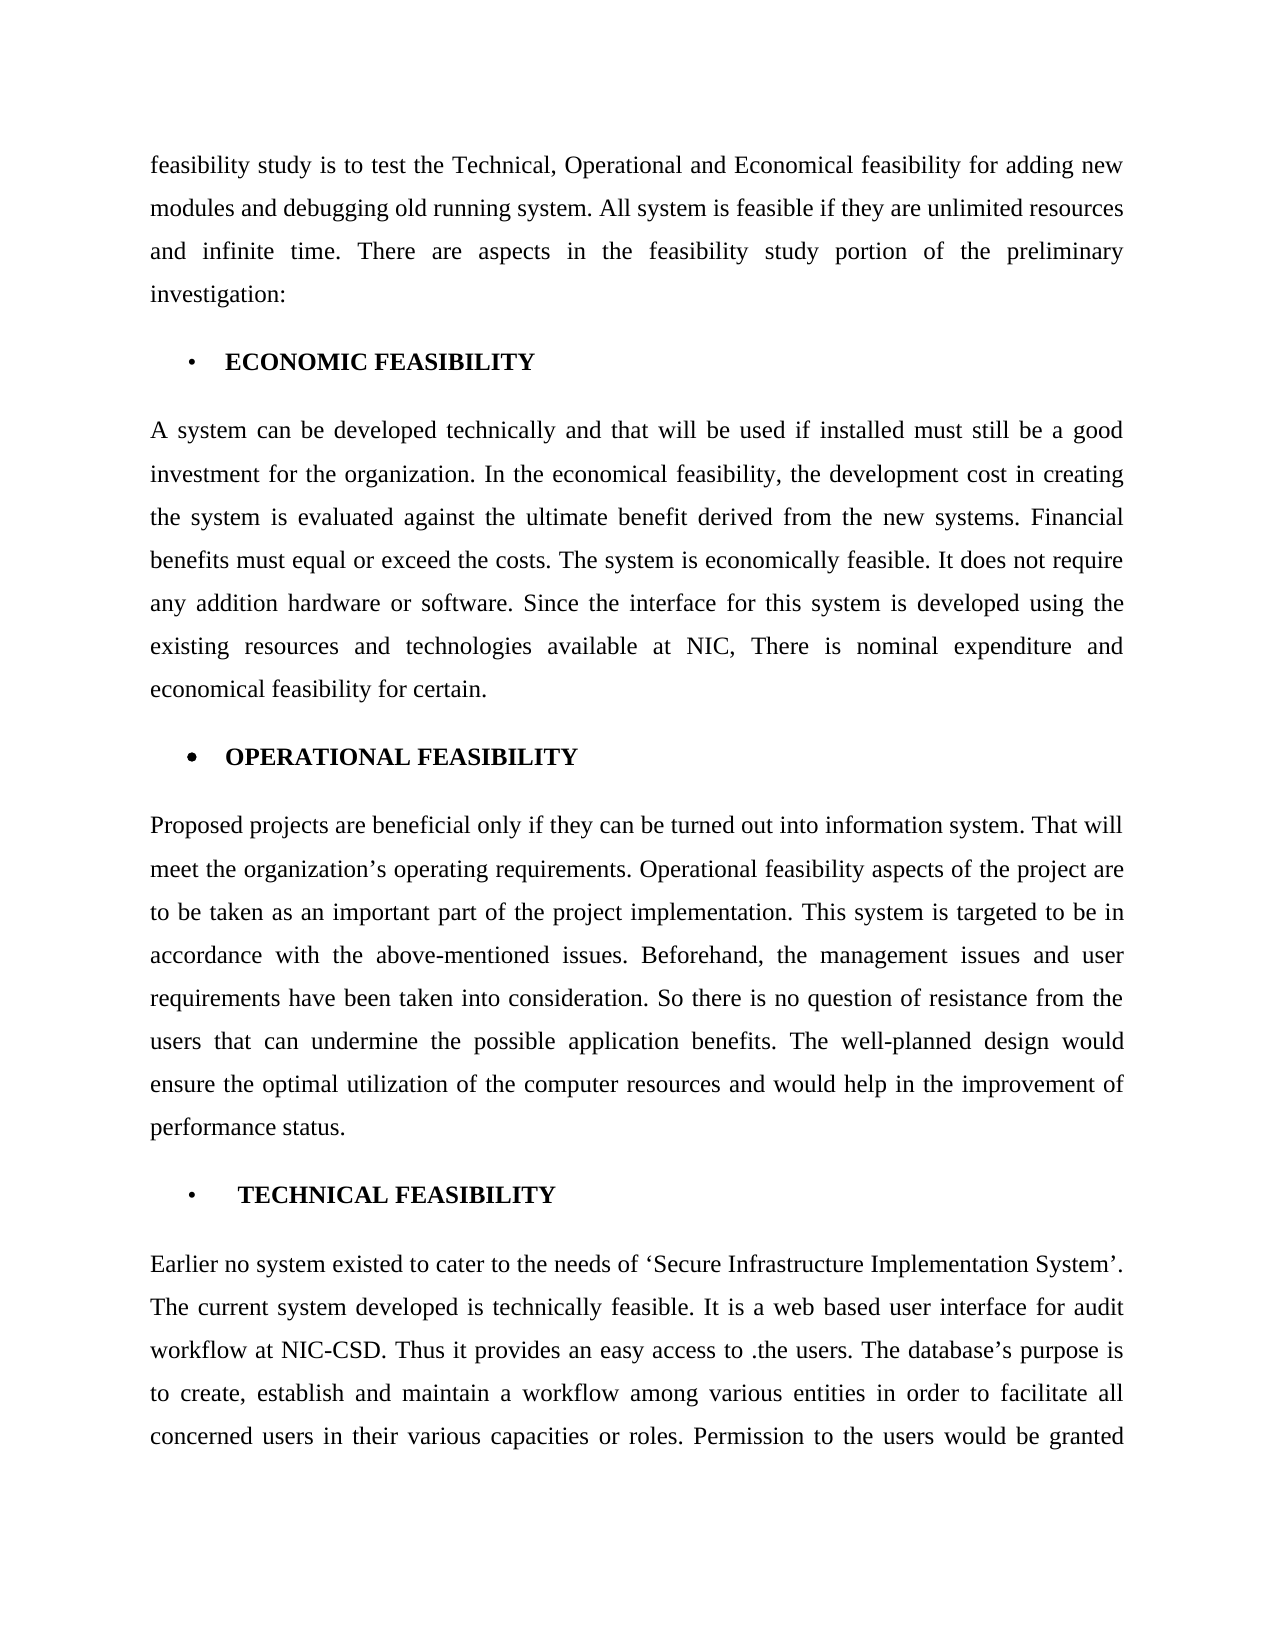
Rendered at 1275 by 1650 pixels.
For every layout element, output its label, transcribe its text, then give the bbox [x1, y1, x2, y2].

list TECHNICAL FEASIBILITY [187, 1181, 1125, 1209]
list Operational Feasibility [187, 742, 1125, 771]
list ECONOMIC FEASIBILITY [187, 347, 1125, 376]
text Proposed projects are beneficial only if they can be turned out into information system. That will meet the organization’s operating requirements. Operational feasibility aspects of the project are to be taken as an important part of the project implementation. This system is targeted to be in accordance with the above-mentioned issues. Beforehand, the management issues and user requirements have been taken into consideration. So there is no question of resistance from the users that can undermine the possible application benefits. The well-planned design would ensure the optimal utilization of the computer resources and would help in the improvement of performance status. [150, 811, 1125, 1141]
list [150, 150, 1125, 308]
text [150, 1249, 1125, 1450]
text A system can be developed technically and that will be used if installed must still be a good investment for the organization. In the economical feasibility, the development cost in creating the system is evaluated against the ultimate benefit derived from the new systems. Financial benefits must equal or exceed the costs. The system is economically feasible. It does not require any addition hardware or software. Since the interface for this system is developed using the existing resources and technologies available at NIC, There is nominal expenditure and economical feasibility for certain. [150, 416, 1125, 703]
